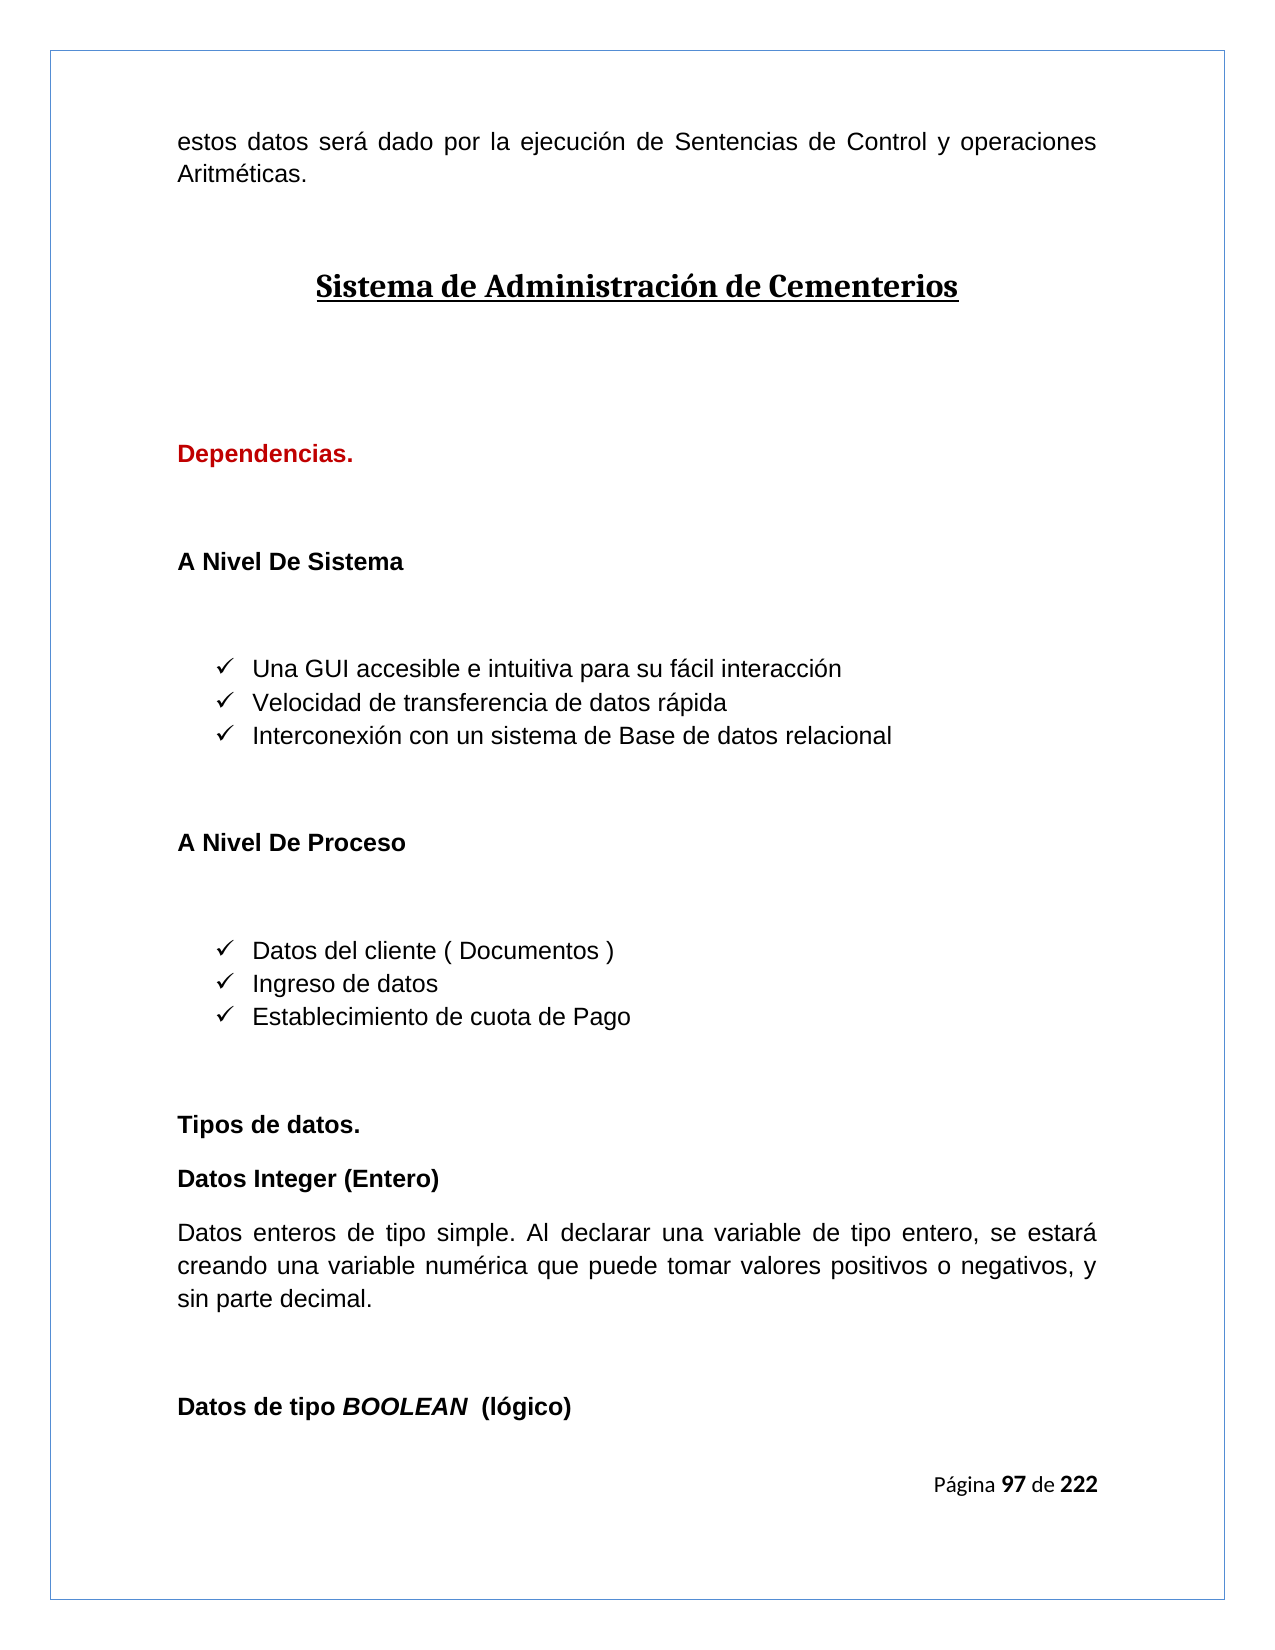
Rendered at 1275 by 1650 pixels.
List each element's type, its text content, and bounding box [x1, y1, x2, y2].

text Dependencias. [177, 439, 1098, 468]
list Establecimiento de cuota de Pago [214, 1002, 1098, 1031]
text Tipos de datos. [177, 1110, 1098, 1139]
list Velocidad de transferencia de datos rápida [214, 687, 1098, 716]
text A Nivel De Proceso [177, 828, 1098, 857]
list Interconexión con un sistema de Base de datos relacional [214, 721, 1098, 749]
subtitle Sistema de Administración de Cementerios [177, 267, 1098, 306]
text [177, 126, 1098, 188]
text Datos Integer (Entero) [177, 1164, 1098, 1193]
list Ingreso de datos [214, 969, 1098, 998]
list Datos del cliente ( Documentos ) [214, 936, 1098, 965]
list Una GUI accesible e intuitiva para su fácil interacción [214, 654, 1098, 683]
text A Nivel De Sistema [177, 547, 1098, 575]
text Datos enteros de tipo simple. Al declarar una variable de tipo entero, se estará creando una variable numérica que puede tomar valores positivos o negativos, y sin parte decimal. [177, 1218, 1098, 1313]
text Datos de tipo BOOLEAN (lógico) [177, 1392, 1098, 1420]
